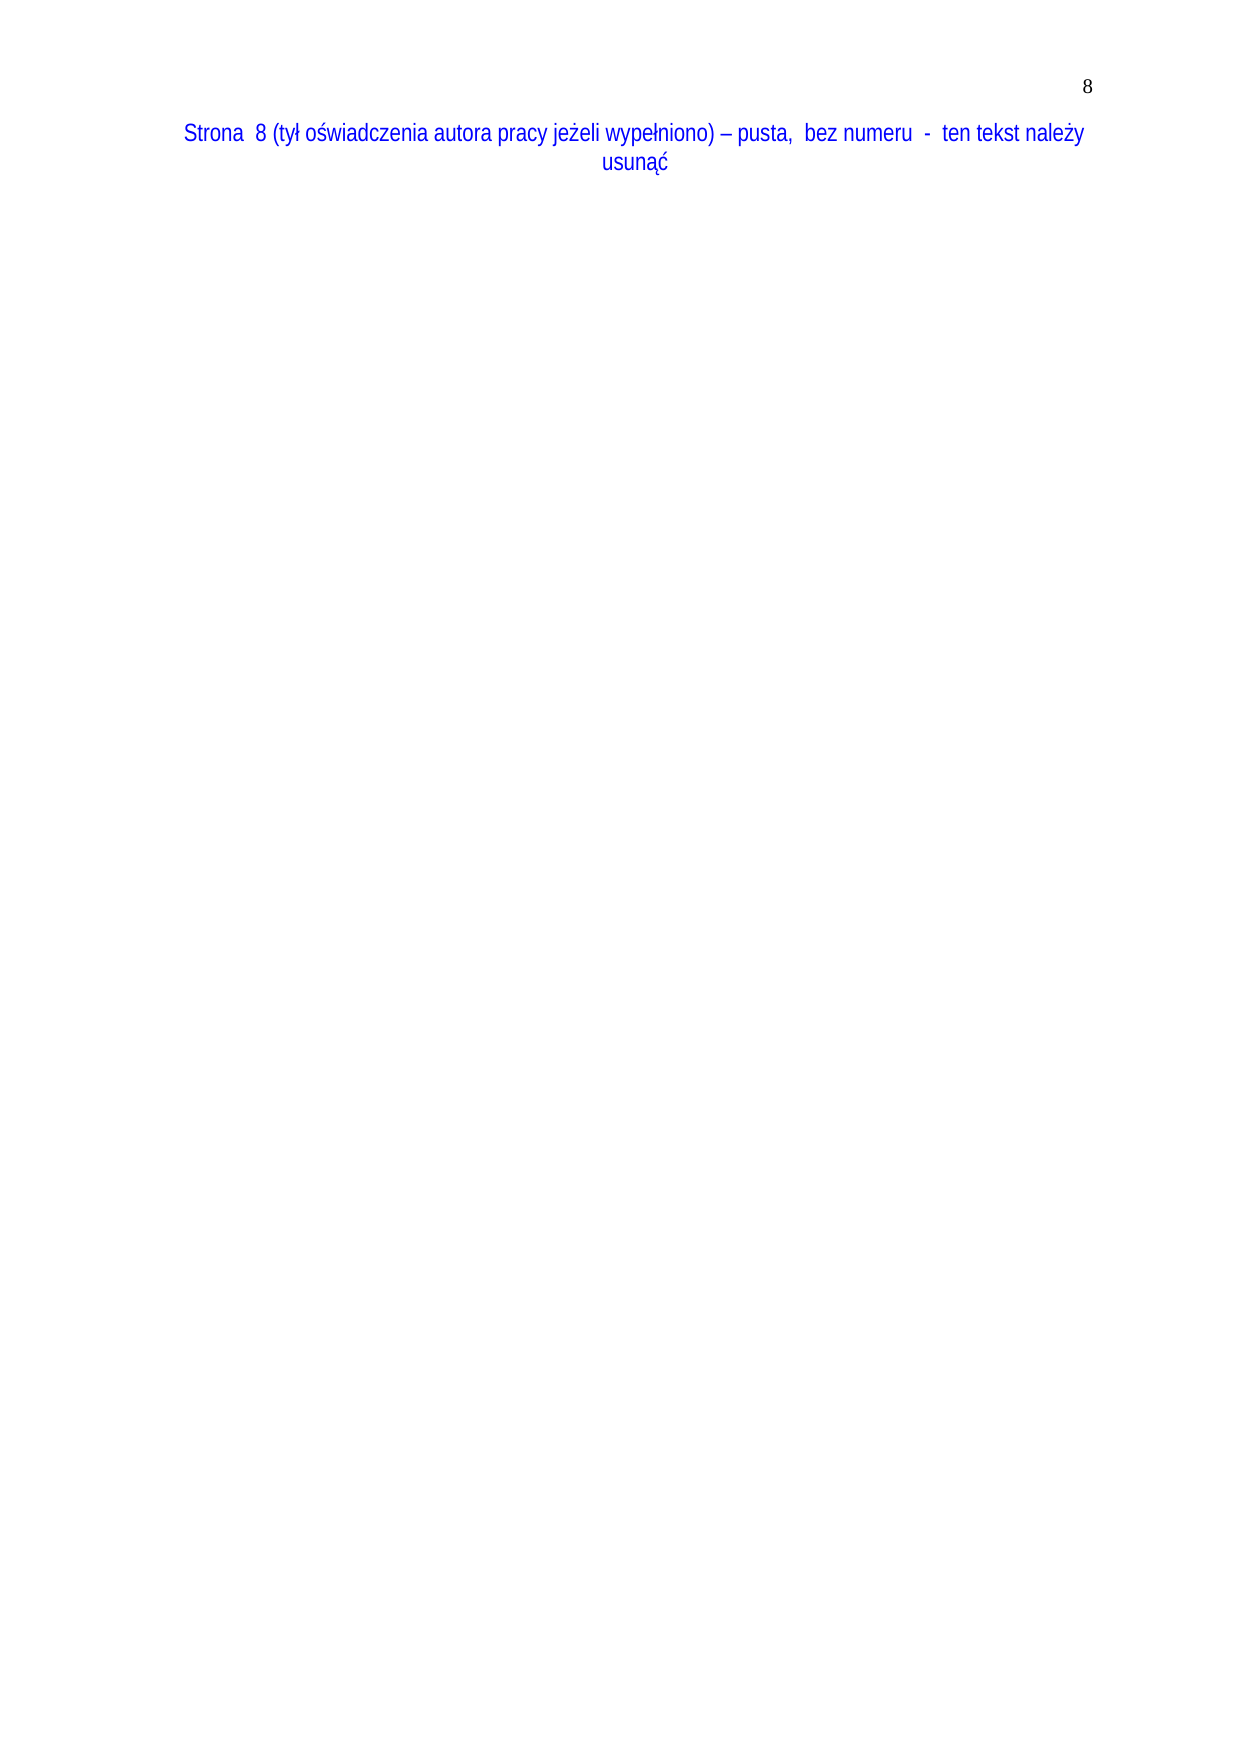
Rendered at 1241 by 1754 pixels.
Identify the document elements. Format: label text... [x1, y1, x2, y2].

text Strona 8 (tył oświadczenia autora pracy jeżeli wypełniono) – pusta, bez numeru - ten tekst należy usunąć [177, 118, 1092, 175]
